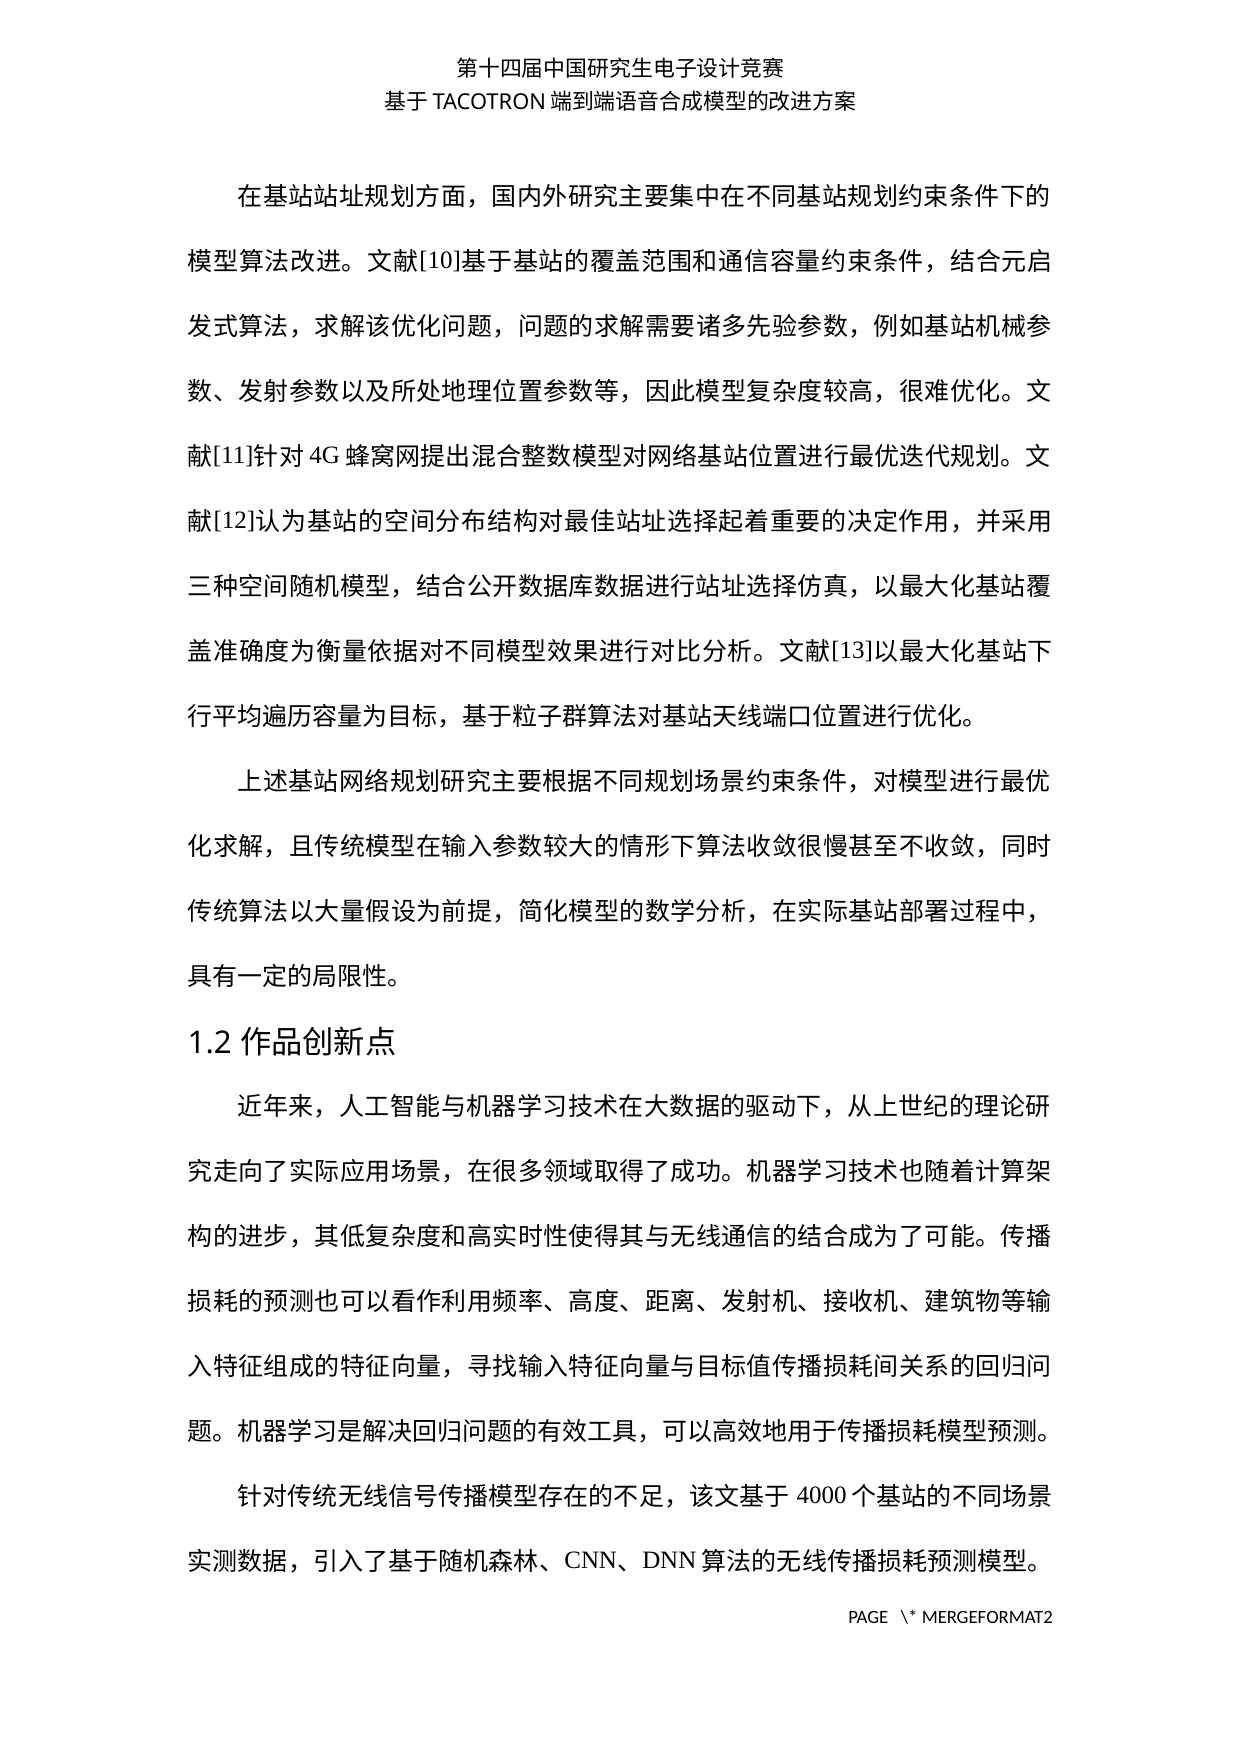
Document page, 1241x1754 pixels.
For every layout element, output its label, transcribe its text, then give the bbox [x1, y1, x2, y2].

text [187, 1462, 1053, 1592]
text 上述基站网络规划研究主要根据不同规划场景约束条件，对模型进行最优化求解，且传统模型在输入参数较大的情形下算法收敛很慢甚至不收敛，同时传统算法以大量假设为前提，简化模型的数学分析，在实际基站部署过程中，具有一定的局限性。 [187, 747, 1053, 1007]
text 在基站站址规划方面，国内外研究主要集中在不同基站规划约束条件下的模型算法改进。文献[10]基于基站的覆盖范围和通信容量约束条件，结合元启发式算法，求解该优化问题，问题的求解需要诸多先验参数，例如基站机械参数、发射参数以及所处地理位置参数等，因此模型复杂度较高，很难优化。文献[11]针对4G蜂窝网提出混合整数模型对网络基站位置进行最优迭代规划。文献[12]认为基站的空间分布结构对最佳站址选择起着重要的决定作用，并采用三种空间随机模型，结合公开数据库数据进行站址选择仿真，以最大化基站覆盖准确度为衡量依据对不同模型效果进行对比分析。文献[13]以最大化基站下行平均遍历容量为目标，基于粒子群算法对基站天线端口位置进行优化。 [187, 162, 1053, 747]
subtitle 1.2 作品创新点 [187, 1007, 1053, 1072]
text 近年来，人工智能与机器学习技术在大数据的驱动下，从上世纪的理论研究走向了实际应用场景，在很多领域取得了成功。机器学习技术也随着计算架构的进步，其低复杂度和高实时性使得其与无线通信的结合成为了可能。传播损耗的预测也可以看作利用频率、高度、距离、发射机、接收机、建筑物等输入特征组成的特征向量，寻找输入特征向量与目标值传播损耗间关系的回归问题。机器学习是解决回归问题的有效工具，可以高效地用于传播损耗模型预测。 [187, 1072, 1053, 1462]
